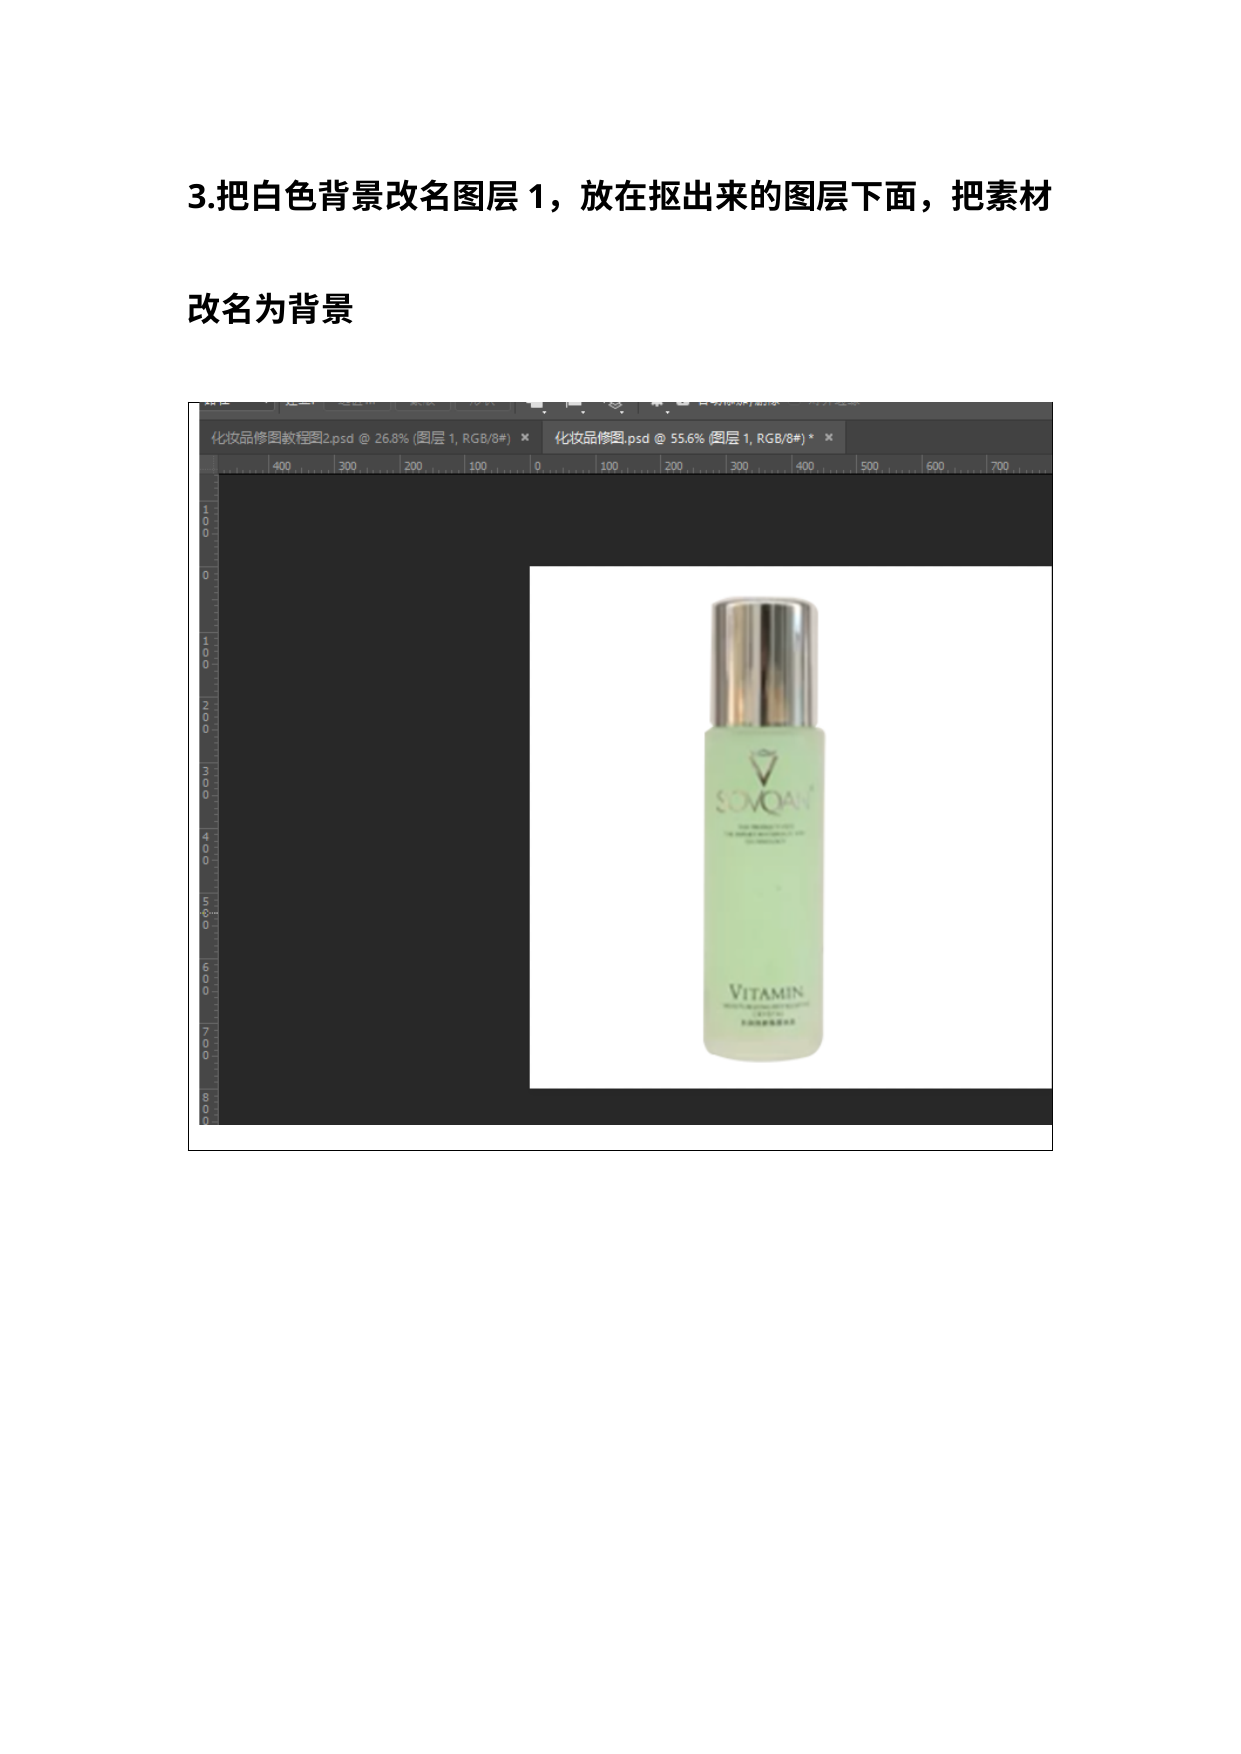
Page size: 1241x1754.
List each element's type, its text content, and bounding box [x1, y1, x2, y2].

picture [199, 402, 1053, 1125]
subtitle 3.把白色背景改名图层1，放在抠出来的图层下面，把素材改名为背景 [187, 162, 1053, 339]
table_header [189, 403, 1052, 1150]
